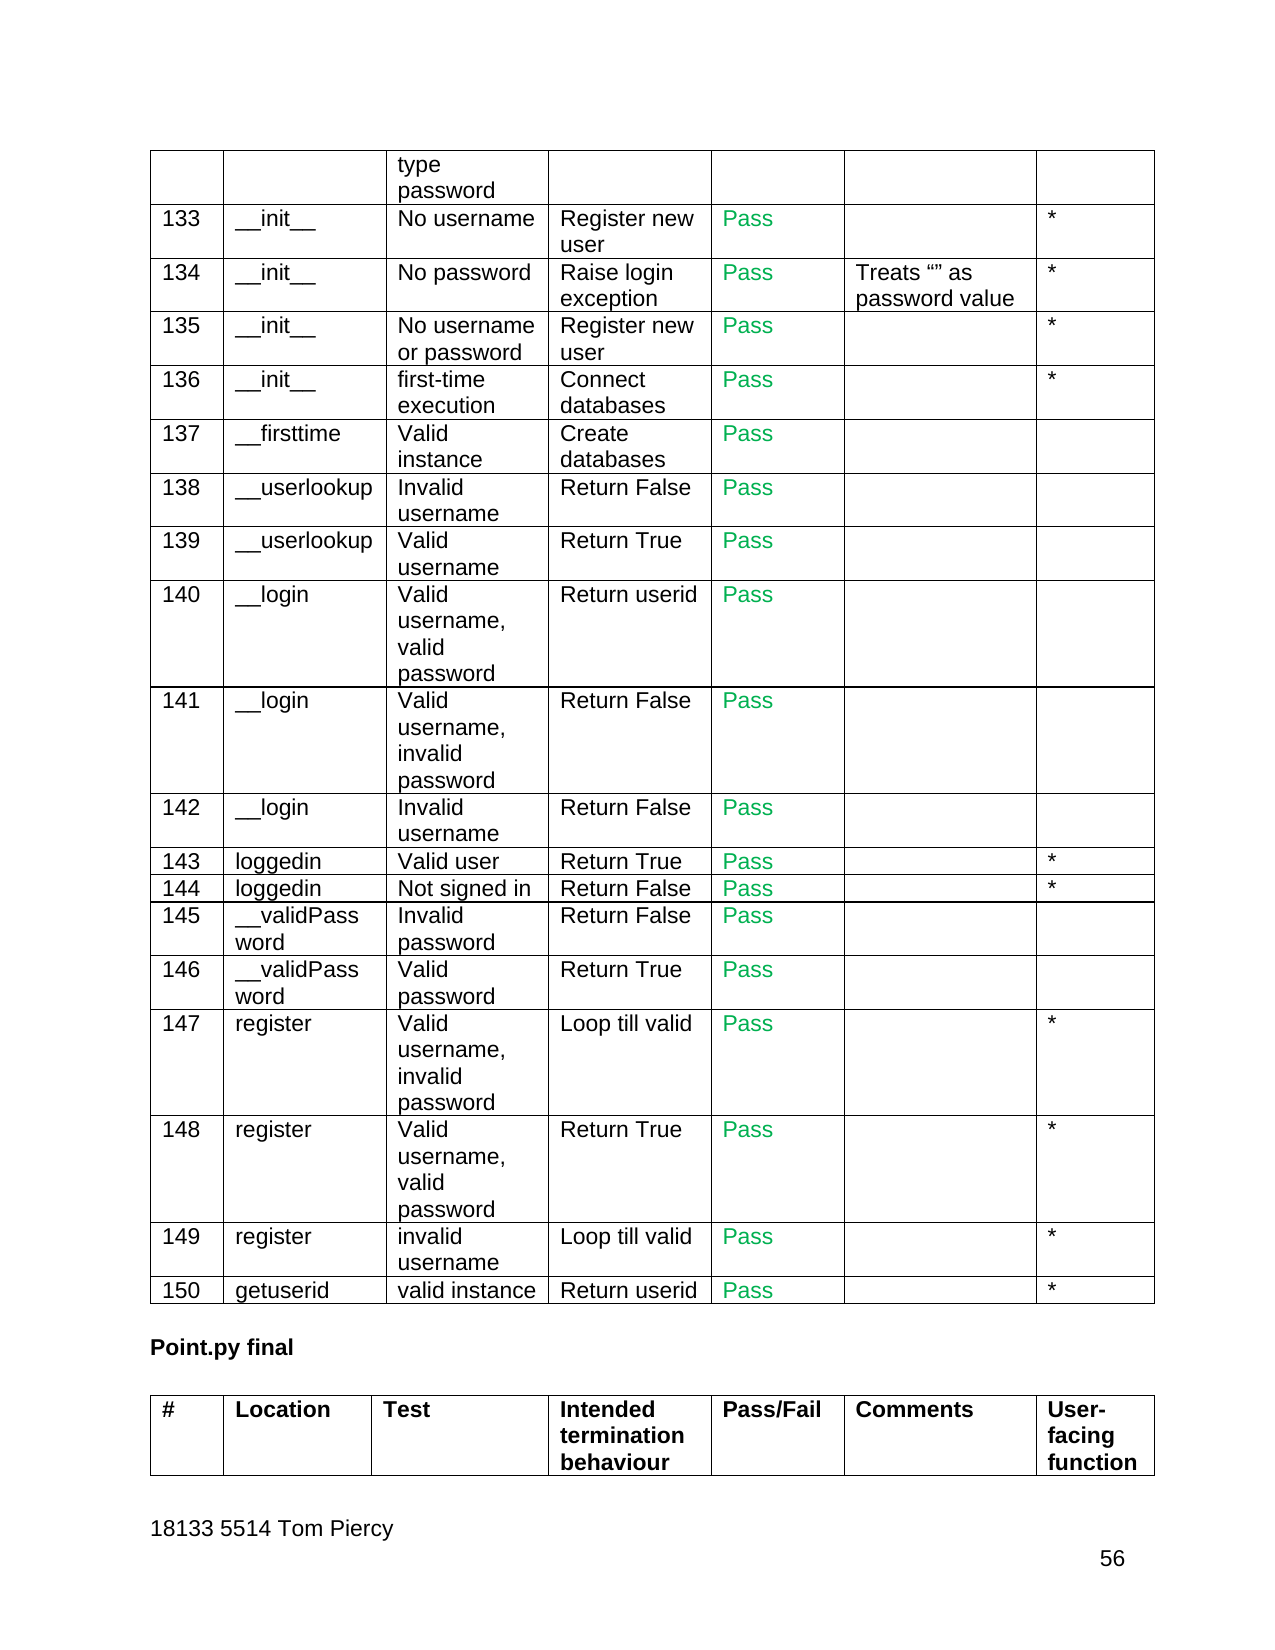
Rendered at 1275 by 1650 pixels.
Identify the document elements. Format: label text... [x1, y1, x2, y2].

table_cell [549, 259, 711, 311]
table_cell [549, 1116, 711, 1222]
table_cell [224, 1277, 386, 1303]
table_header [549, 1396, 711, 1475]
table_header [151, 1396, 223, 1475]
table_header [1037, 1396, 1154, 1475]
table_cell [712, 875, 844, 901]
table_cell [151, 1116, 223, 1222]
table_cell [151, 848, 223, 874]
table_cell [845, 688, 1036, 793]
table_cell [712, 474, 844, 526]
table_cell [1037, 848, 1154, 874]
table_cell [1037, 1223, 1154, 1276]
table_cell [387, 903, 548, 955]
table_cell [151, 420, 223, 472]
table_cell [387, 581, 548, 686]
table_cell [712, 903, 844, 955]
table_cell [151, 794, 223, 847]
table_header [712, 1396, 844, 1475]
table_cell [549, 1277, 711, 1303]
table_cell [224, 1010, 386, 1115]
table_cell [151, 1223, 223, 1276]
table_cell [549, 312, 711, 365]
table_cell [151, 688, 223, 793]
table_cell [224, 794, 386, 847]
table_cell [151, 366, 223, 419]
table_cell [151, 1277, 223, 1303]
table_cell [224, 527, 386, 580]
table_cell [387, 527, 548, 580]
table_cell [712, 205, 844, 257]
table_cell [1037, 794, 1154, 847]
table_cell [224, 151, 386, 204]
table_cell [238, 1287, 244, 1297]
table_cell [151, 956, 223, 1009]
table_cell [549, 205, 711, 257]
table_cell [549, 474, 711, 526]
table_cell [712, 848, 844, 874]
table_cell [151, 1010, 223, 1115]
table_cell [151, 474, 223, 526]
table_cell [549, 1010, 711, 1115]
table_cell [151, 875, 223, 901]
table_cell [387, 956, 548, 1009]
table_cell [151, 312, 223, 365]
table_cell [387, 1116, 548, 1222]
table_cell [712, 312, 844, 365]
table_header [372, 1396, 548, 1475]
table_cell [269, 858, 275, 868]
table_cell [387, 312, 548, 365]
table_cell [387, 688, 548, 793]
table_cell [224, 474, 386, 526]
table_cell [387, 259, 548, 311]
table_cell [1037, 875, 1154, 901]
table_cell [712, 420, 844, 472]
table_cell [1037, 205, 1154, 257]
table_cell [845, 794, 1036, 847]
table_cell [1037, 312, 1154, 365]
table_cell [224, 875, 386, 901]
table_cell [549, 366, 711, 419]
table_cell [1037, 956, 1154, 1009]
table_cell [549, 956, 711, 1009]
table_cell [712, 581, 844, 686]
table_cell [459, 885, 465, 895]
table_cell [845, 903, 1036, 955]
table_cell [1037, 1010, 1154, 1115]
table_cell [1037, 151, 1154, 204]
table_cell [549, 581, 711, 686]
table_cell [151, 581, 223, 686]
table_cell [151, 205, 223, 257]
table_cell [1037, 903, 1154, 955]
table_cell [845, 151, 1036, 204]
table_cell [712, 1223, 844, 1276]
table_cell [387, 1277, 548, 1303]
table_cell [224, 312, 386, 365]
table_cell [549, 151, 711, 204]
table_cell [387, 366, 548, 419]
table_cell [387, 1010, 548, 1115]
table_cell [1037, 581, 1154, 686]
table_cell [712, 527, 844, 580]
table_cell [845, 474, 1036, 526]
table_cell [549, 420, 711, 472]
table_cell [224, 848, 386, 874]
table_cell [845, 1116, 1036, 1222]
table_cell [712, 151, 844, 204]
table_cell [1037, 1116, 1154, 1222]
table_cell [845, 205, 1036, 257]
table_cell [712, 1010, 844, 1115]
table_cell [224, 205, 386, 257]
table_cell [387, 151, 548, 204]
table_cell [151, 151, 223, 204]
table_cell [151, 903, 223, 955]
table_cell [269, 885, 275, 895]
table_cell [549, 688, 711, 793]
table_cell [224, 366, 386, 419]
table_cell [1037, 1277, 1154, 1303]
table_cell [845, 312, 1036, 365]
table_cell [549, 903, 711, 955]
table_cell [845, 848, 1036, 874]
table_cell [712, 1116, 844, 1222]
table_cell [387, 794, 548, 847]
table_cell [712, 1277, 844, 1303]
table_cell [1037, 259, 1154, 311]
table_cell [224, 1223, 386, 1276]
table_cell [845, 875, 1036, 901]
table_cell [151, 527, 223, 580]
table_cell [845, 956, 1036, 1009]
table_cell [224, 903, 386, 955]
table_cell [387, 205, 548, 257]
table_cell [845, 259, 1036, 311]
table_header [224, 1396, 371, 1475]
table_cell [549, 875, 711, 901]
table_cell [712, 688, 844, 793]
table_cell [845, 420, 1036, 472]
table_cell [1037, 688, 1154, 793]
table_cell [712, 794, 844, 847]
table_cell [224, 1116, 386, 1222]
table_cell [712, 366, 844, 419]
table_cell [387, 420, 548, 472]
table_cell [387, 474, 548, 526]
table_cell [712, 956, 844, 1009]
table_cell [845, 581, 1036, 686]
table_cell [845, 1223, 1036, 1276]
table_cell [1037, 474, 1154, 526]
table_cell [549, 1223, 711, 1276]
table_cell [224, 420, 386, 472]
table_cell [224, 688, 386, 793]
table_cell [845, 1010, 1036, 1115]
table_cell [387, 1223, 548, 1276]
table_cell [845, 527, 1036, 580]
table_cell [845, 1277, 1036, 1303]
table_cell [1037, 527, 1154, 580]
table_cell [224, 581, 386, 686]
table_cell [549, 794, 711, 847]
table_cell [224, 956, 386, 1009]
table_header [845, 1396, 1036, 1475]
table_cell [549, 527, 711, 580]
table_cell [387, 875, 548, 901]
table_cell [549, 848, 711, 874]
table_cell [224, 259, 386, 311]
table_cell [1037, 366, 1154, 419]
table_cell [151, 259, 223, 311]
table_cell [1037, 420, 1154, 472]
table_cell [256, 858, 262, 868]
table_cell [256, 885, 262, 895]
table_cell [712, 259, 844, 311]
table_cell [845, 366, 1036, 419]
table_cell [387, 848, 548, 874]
text Point.py final [150, 1334, 1125, 1361]
